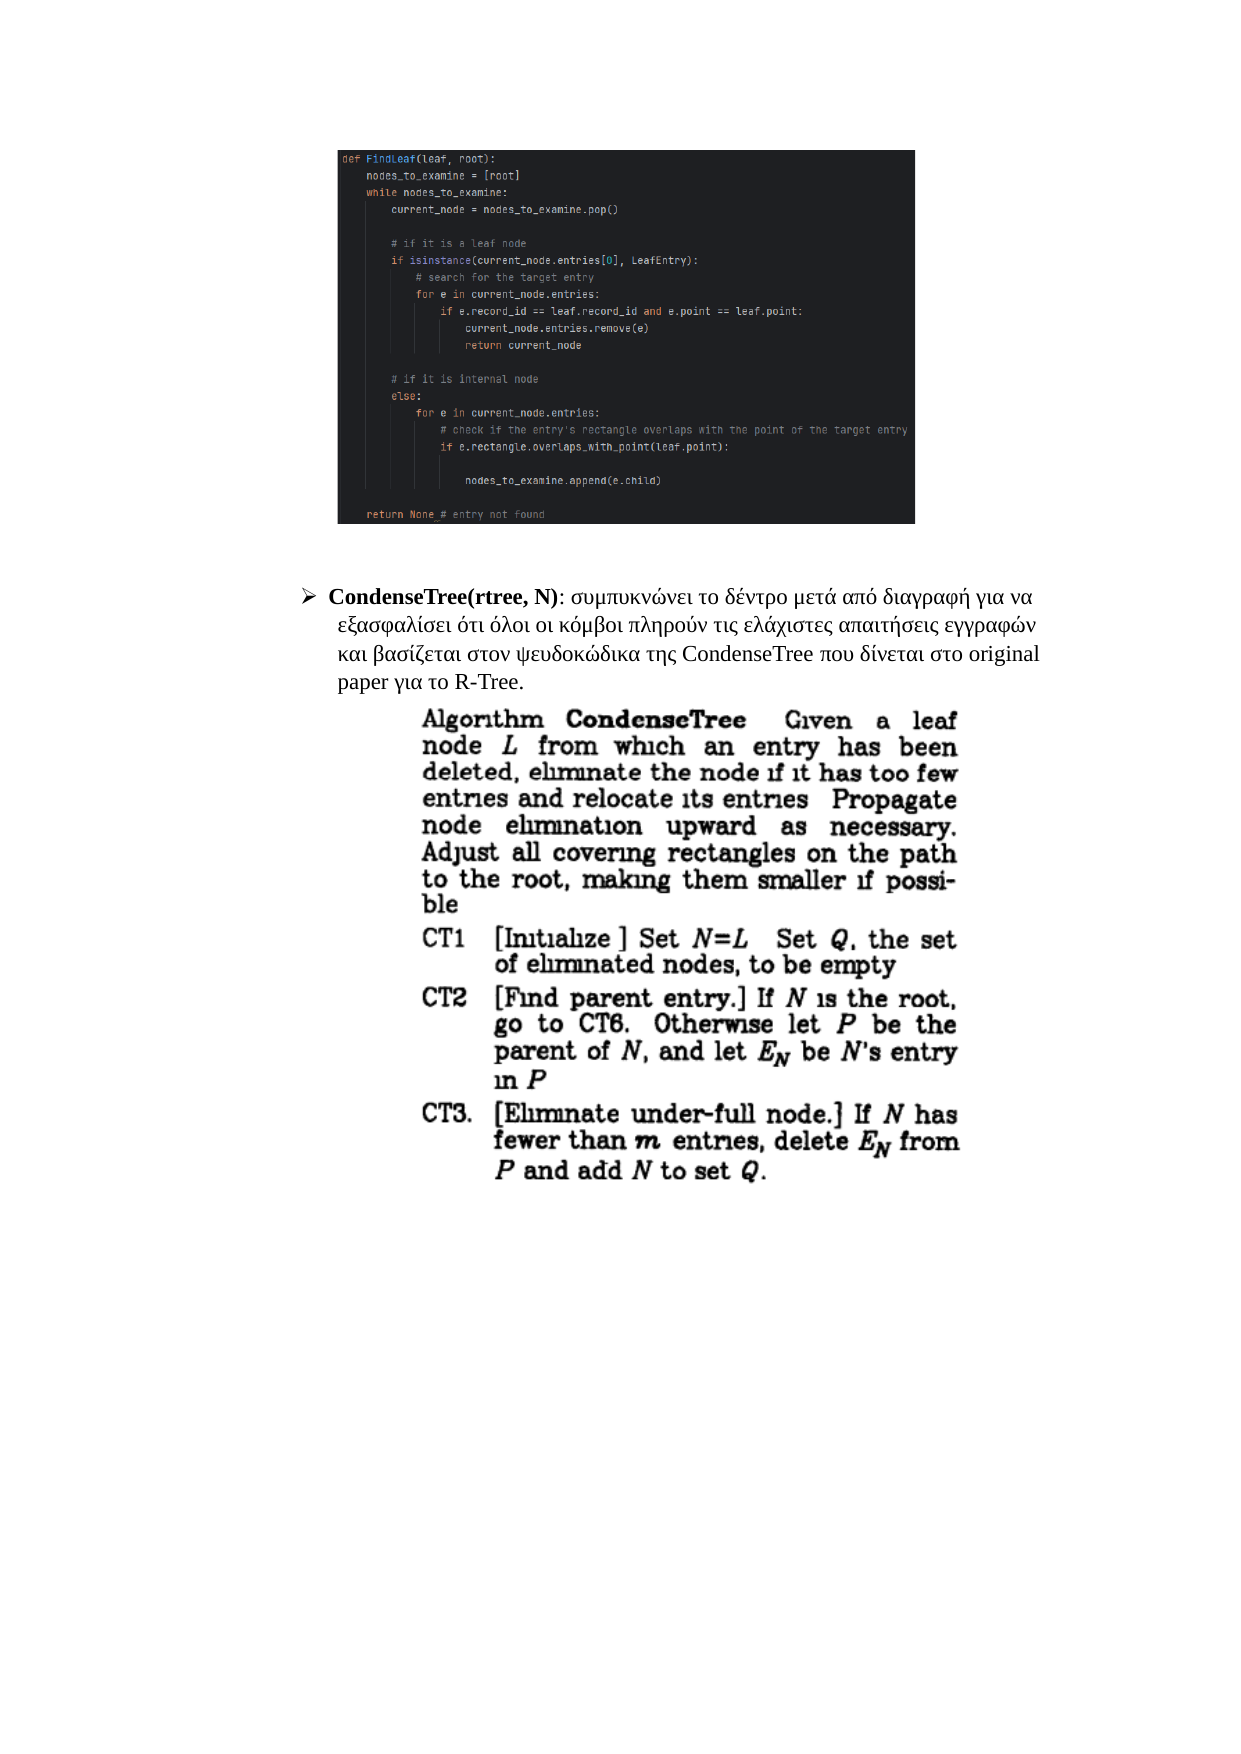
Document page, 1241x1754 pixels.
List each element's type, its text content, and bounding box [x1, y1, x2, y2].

picture [337, 150, 916, 524]
list CondenseTree(rtree, N): συμπυκνώνει το δέντρο μετά από διαγραφή για να εξασφαλίσει ότι όλοι οι κόμβοι πληρούν τις ελάχιστες απαιτήσεις εγγραφών και βασίζεται στον ψευδοκώδικα της CondenseTree που δίνεται στο original paper για το R-Tree. [300, 583, 1053, 695]
picture [412, 696, 963, 1192]
